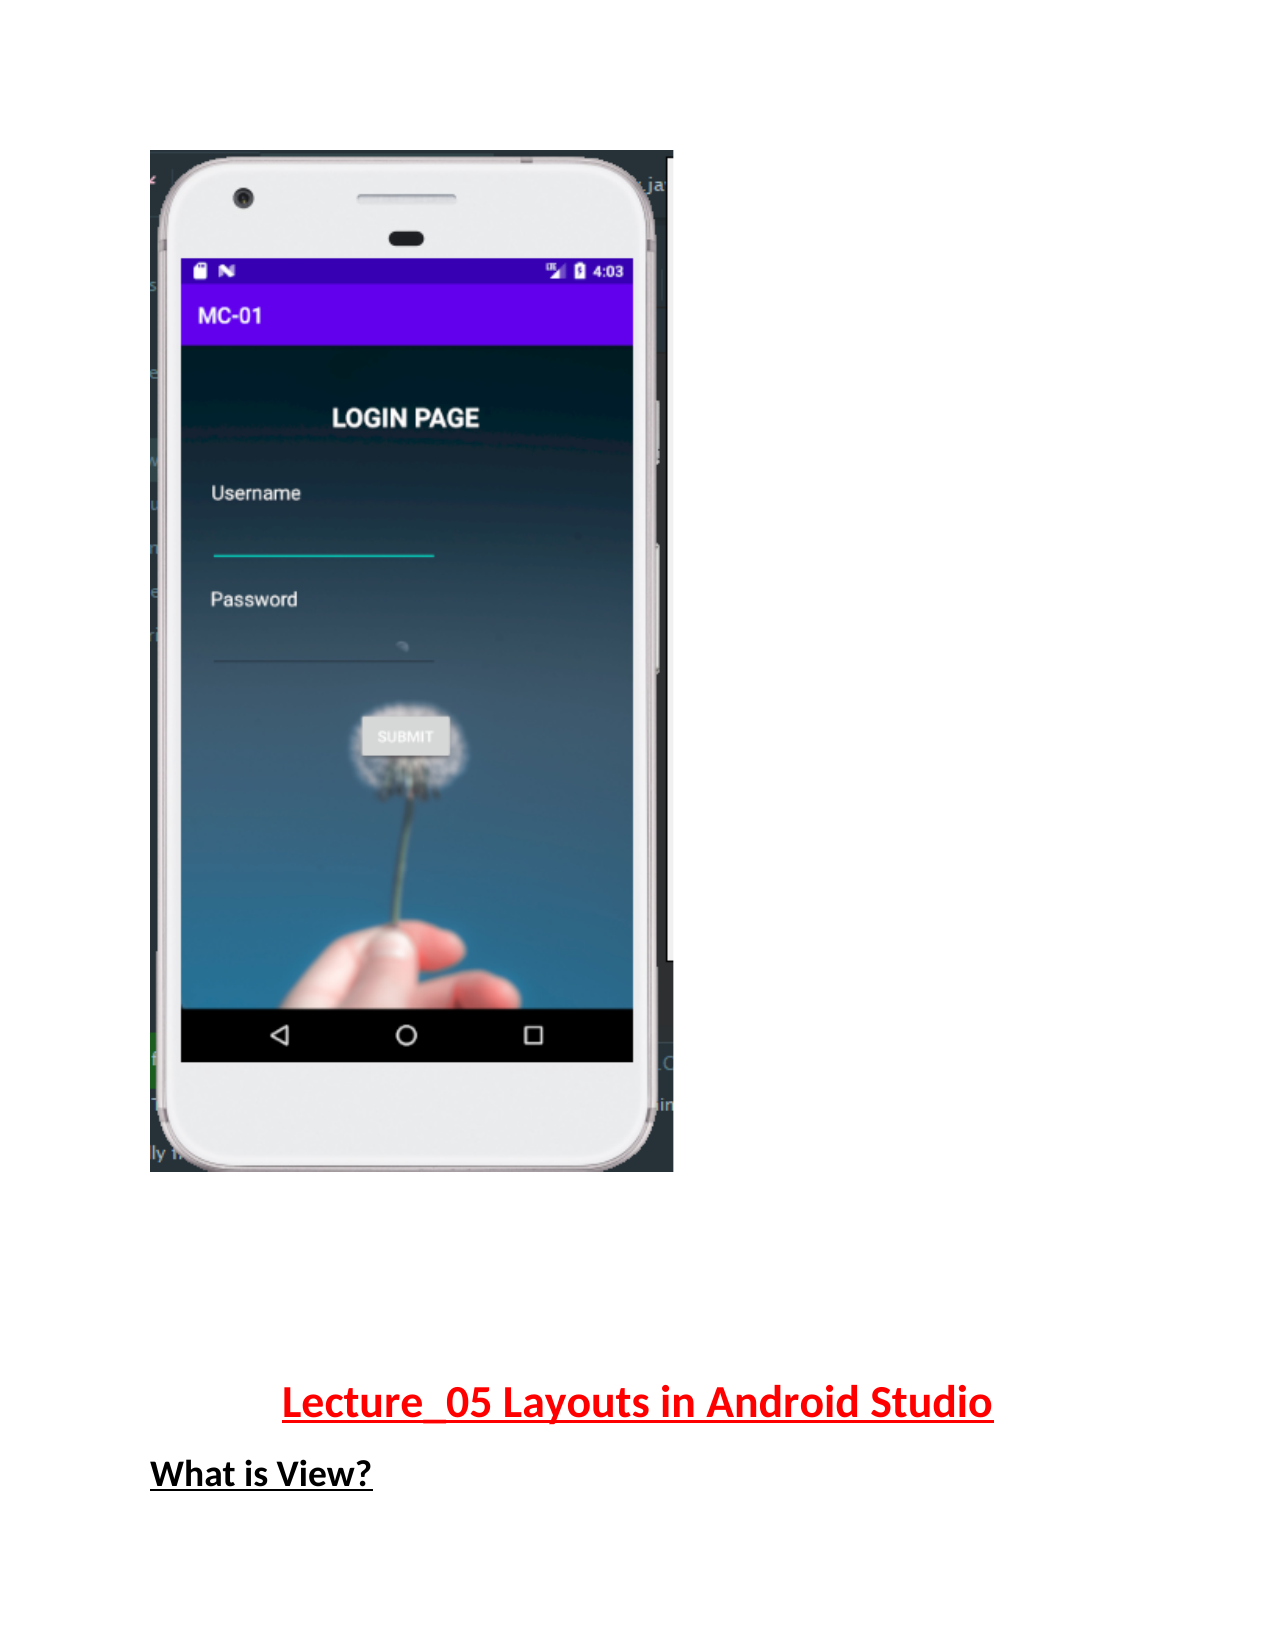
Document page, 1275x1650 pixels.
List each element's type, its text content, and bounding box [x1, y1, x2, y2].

text What is View? [150, 1449, 1125, 1495]
picture [150, 150, 674, 1172]
text Lecture_05 Layouts in Android Studio [150, 1373, 1125, 1428]
